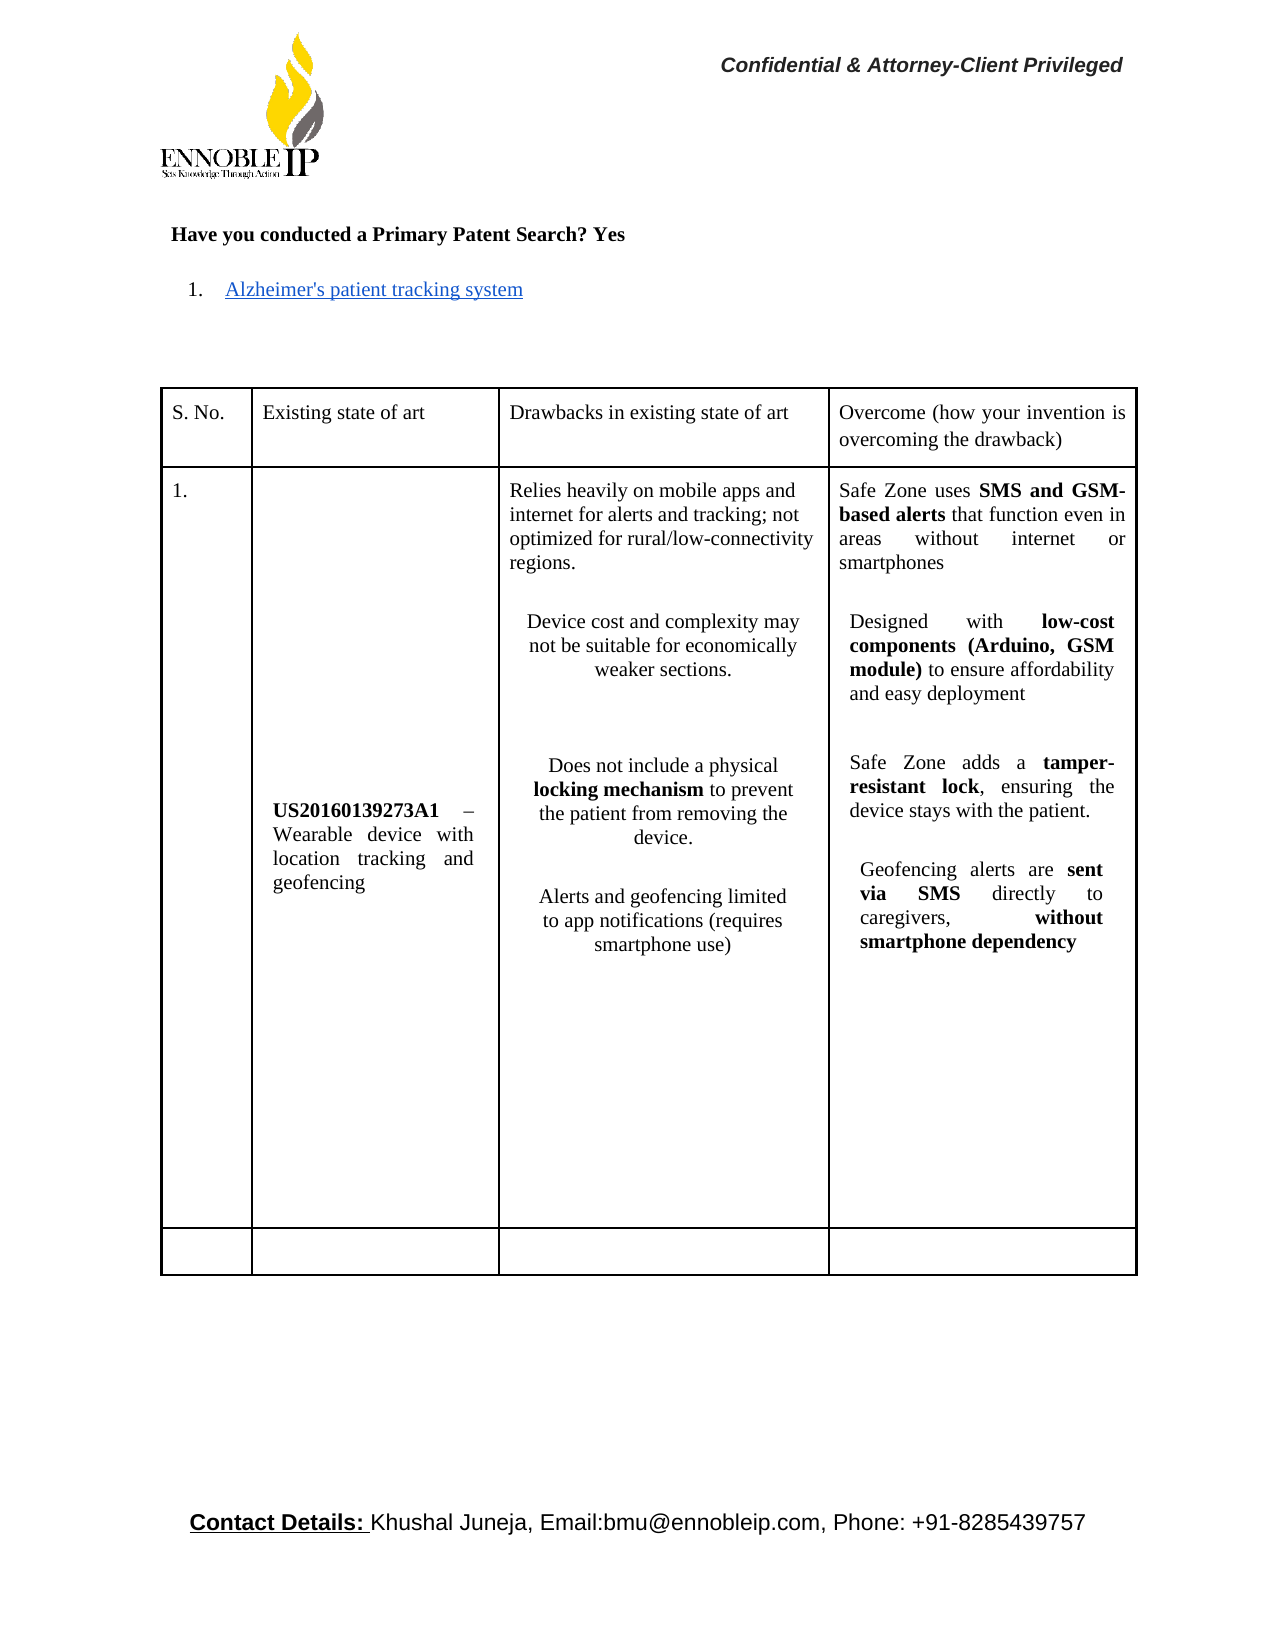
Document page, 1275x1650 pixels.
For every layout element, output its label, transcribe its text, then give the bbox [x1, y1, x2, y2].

table_cell [163, 1229, 251, 1274]
table_cell 1. [163, 468, 251, 1227]
table_header Overcome (how your invention is overcoming the drawback) [830, 389, 1135, 466]
text Have you conducted a Primary Patent Search? Yes [150, 221, 1125, 246]
table_cell [253, 1229, 498, 1274]
list Alzheimer's patient tracking system [187, 277, 1125, 301]
table_cell [830, 1229, 1135, 1274]
table_header Existing state of art [253, 389, 498, 466]
picture [150, 26, 327, 188]
table_cell Safe Zone uses SMS and GSM-based alerts that function even in areas without internet or smartphones [830, 468, 1135, 1227]
table_header Drawbacks in existing state of art [500, 389, 828, 466]
table_header S. No. [163, 389, 251, 466]
table_cell [500, 1229, 828, 1274]
table_cell [253, 468, 498, 1227]
table_cell Relies heavily on mobile apps and internet for alerts and tracking; not optimized for rural/low-connectivity regions. [500, 468, 828, 1227]
